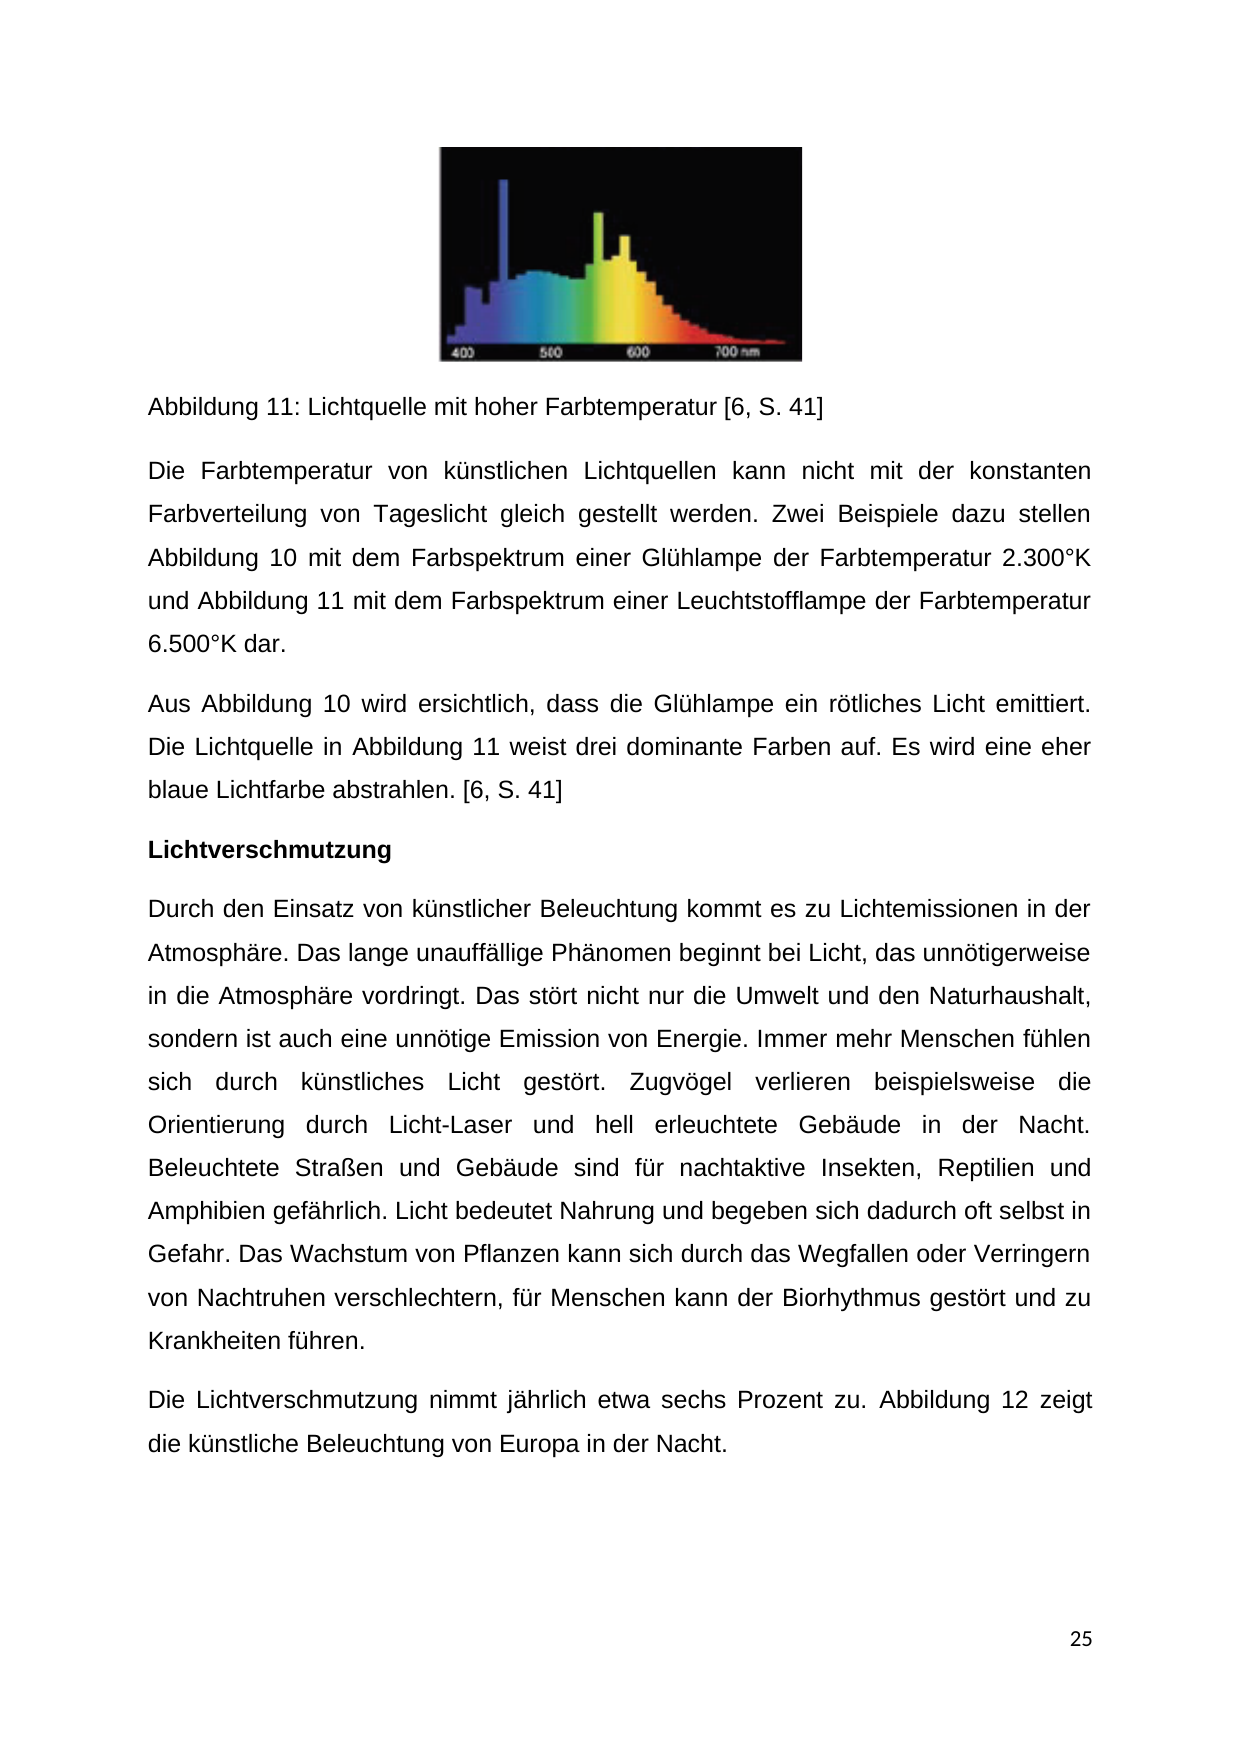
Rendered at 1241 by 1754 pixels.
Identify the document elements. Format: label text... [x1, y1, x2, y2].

picture [438, 147, 803, 362]
text Lichtverschmutzung [148, 834, 1093, 863]
text Durch den Einsatz von künstlicher Beleuchtung kommt es zu Lichtemissionen in der Atmosphäre. Das lange unauffällige Phänomen beginnt bei Licht, das unnötigerweise in die Atmosphäre vordringt. Das stört nicht nur die Umwelt und den Naturhaushalt, sondern ist auch eine unnötige Emission von Energie. Immer mehr Menschen fühlen sich durch künstliches Licht gestört. Zugvögel verlieren beispielsweise die Orientierung durch Licht-Laser und hell erleuchtete Gebäude in der Nacht. Beleuchtete Straßen und Gebäude sind für nachtaktive Insekten, Reptilien und Amphibien gefährlich. Licht bedeutet Nahrung und begeben sich dadurch oft selbst in Gefahr. Das Wachstum von Pflanzen kann sich durch das Wegfallen oder Verringern von Nachtruhen verschlechtern, für Menschen kann der Biorhythmus gestört und zu Krankheiten führen. [148, 894, 1093, 1354]
text Die Lichtverschmutzung nimmt jährlich etwa sechs Prozent zu. Abbildung 12 zeigt die künstliche Beleuchtung von Europa in der Nacht. [148, 1385, 1093, 1457]
text Abbildung 11: Lichtquelle mit hoher Farbtemperatur [6, S. 41] [148, 392, 1093, 421]
text Die Farbtemperatur von künstlichen Lichtquellen kann nicht mit der konstanten Farbverteilung von Tageslicht gleich gestellt werden. Zwei Beispiele dazu stellen Abbildung 10 mit dem Farbspektrum einer Glühlampe der Farbtemperatur 2.300°K und Abbildung 11 mit dem Farbspektrum einer Leuchtstofflampe der Farbtemperatur 6.500°K dar. [148, 456, 1093, 657]
text Aus Abbildung 10 wird ersichtlich, dass die Glühlampe ein rötliches Licht emittiert. Die Lichtquelle in Abbildung 11 weist drei dominante Farben auf. Es wird eine eher blaue Lichtfarbe abstrahlen. [6, S. 41] [148, 688, 1093, 803]
